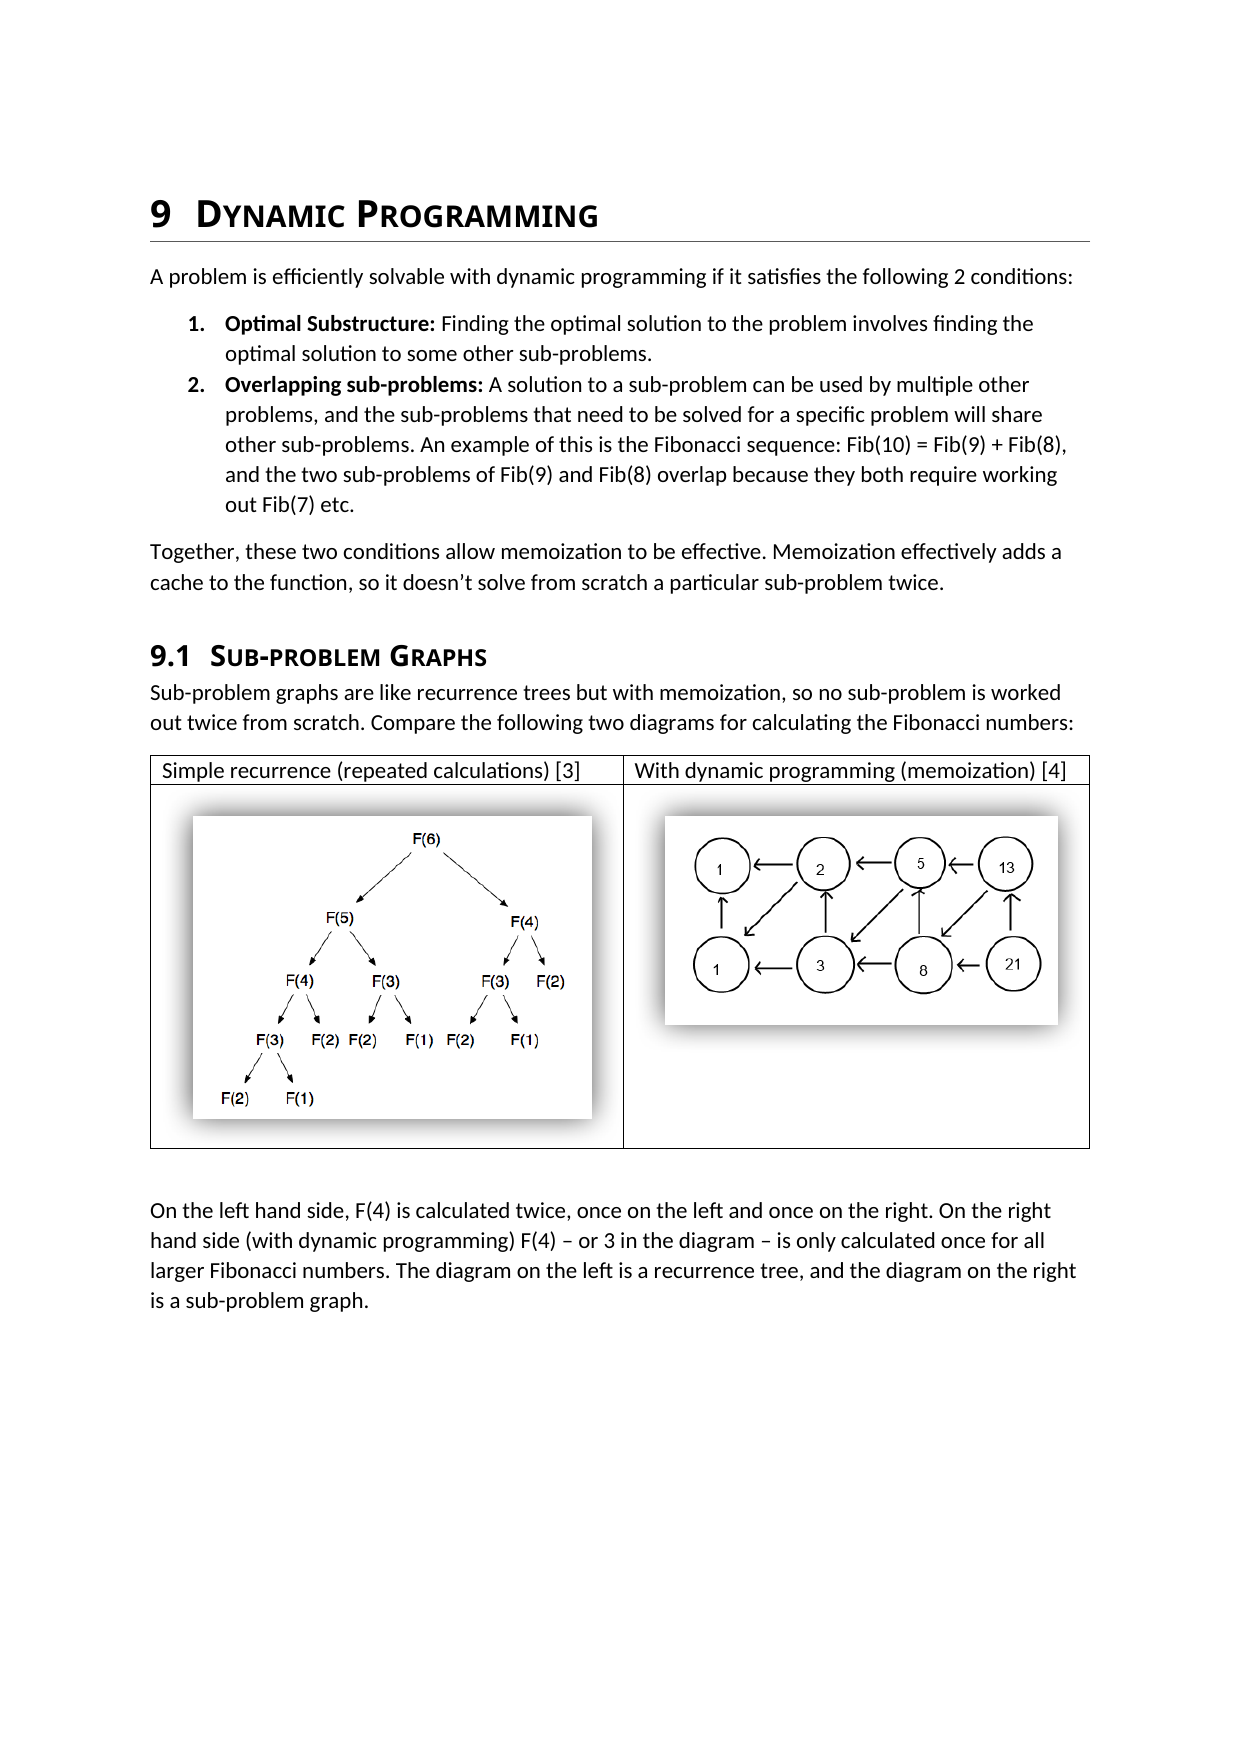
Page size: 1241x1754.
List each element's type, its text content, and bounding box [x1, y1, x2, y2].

text Sub-problem graphs are like recurrence trees but with memoization, so no sub-problem is worked out twice from scratch. Compare the following two diagrams for calculating the Fibonacci numbers: [150, 678, 1090, 736]
text A problem is efficiently solvable with dynamic programming if it satisfies the following 2 conditions: [150, 262, 1090, 290]
text Together, these two conditions allow memoization to be effective. Memoization effectively adds a cache to the function, so it doesn’t solve from scratch a particular sub-problem twice. [150, 537, 1090, 596]
table_cell [151, 785, 623, 1148]
list Overlapping sub-problems: A solution to a sub-problem can be used by multiple other problems, and the sub-problems that need to be solved for a specific problem will share other sub-problems. An example of this is the Fibonacci sequence: Fib(10) = Fib(9) + Fib(8), and the two sub-problems of Fib(9) and Fib(8) overlap because they both require working out Fib(7) etc. [187, 370, 1090, 518]
text On the left hand side, F(4) is calculated twice, once on the left and once on the right. On the right hand side (with dynamic programming) F(4) – or 3 in the diagram – is only calculated once for all larger Fibonacci numbers. The diagram on the left is a recurrence tree, and the diagram on the right is a sub-problem graph. [150, 1196, 1090, 1314]
picture [665, 816, 1058, 1025]
subtitle Sub-problem Graphs [150, 635, 1090, 675]
table_header With dynamic programming (memoization) [4] [624, 756, 1089, 784]
picture [193, 816, 592, 1119]
list Optimal Substructure: Finding the optimal solution to the problem involves finding the optimal solution to some other sub-problems. [187, 309, 1090, 367]
table_cell [624, 785, 1089, 1148]
table_header Simple recurrence (repeated calculations) [3] [151, 756, 623, 784]
subtitle Dynamic Programming [150, 187, 1090, 241]
